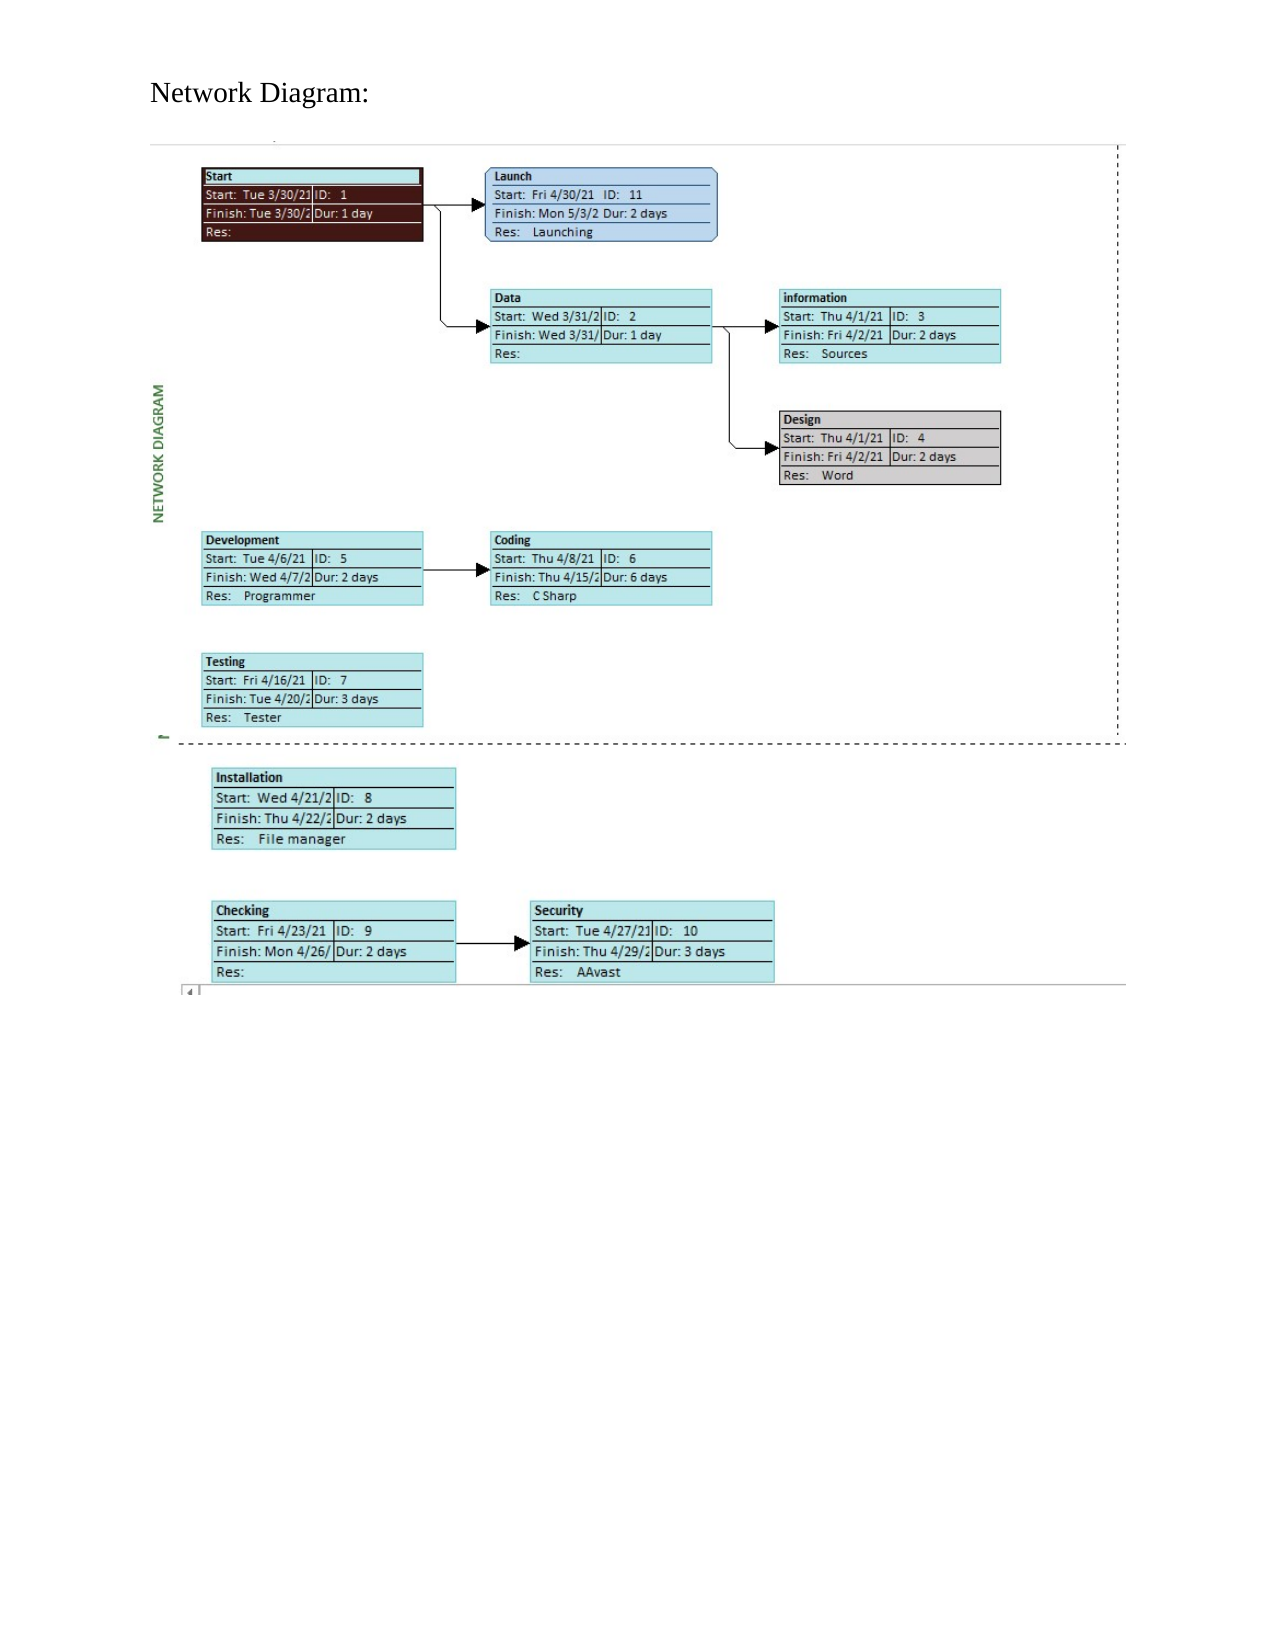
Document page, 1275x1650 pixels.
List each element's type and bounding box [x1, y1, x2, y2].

picture [150, 141, 1126, 995]
